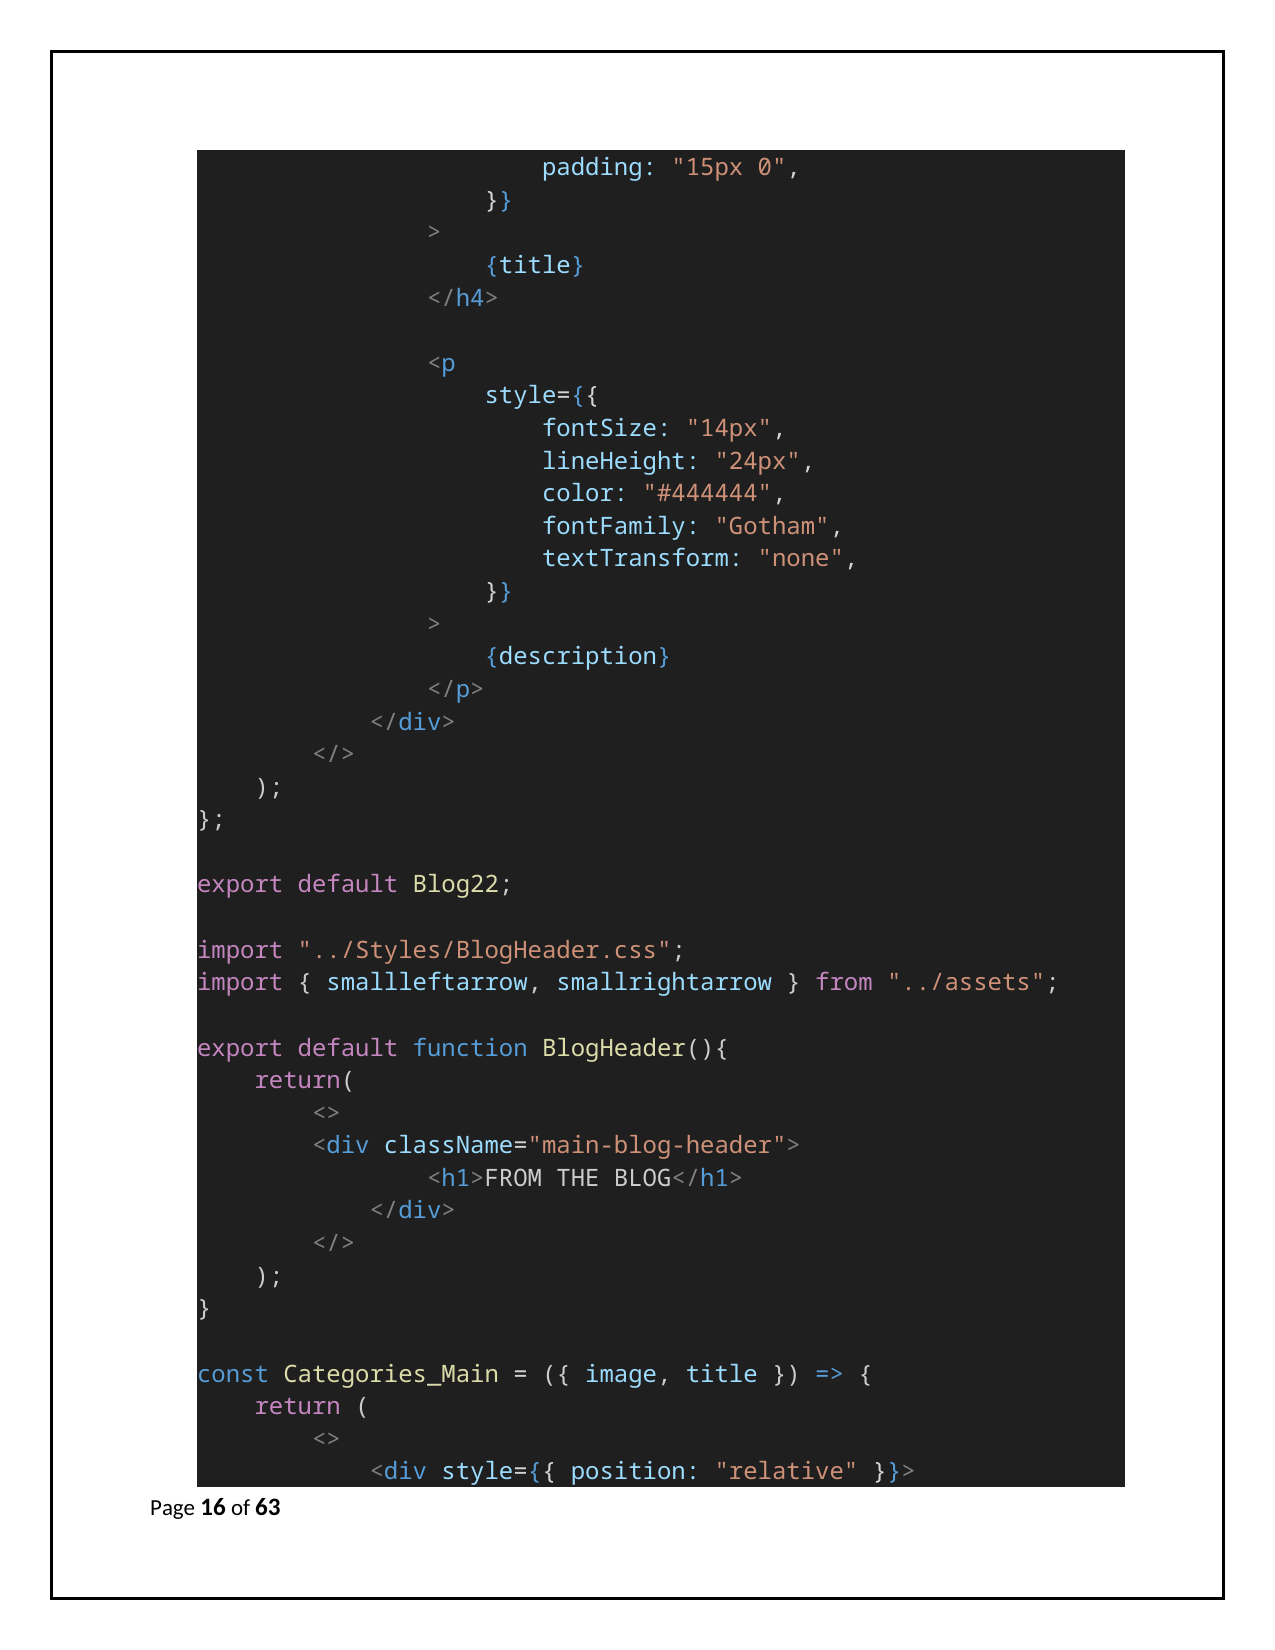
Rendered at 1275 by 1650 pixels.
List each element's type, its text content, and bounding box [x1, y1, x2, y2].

text fontFamily: "Gotham", [197, 509, 1125, 541]
text } [197, 1291, 1125, 1324]
text }} [197, 183, 1125, 215]
text import "../Styles/BlogHeader.css"; [197, 932, 1125, 965]
text </> [197, 1226, 1125, 1258]
text </> [197, 737, 1125, 769]
text <p [197, 346, 1125, 378]
text lineHeight: "24px", [197, 443, 1125, 476]
text {description} [197, 639, 1125, 672]
text export default Blog22; [197, 867, 1125, 900]
text ); [197, 769, 1125, 802]
text export default function BlogHeader(){ [197, 1030, 1125, 1063]
text </p> [197, 672, 1125, 704]
text > [197, 215, 1125, 248]
text }} [197, 574, 1125, 606]
text <> [197, 1096, 1125, 1128]
text textTransform: "none", [197, 541, 1125, 574]
text import { smallleftarrow, smallrightarrow } from "../assets"; [197, 965, 1125, 998]
text <div style={{ position: "relative" }}> [197, 1454, 1125, 1487]
text <div className="main-blog-header"> [197, 1128, 1125, 1161]
text </h4> [197, 280, 1125, 313]
text color: "#444444", [197, 476, 1125, 509]
text style={{ [197, 378, 1125, 411]
text <> [197, 1422, 1125, 1454]
text <h1>FROM THE BLOG</h1> [197, 1161, 1125, 1193]
text > [197, 606, 1125, 639]
text fontSize: "14px", [197, 411, 1125, 443]
text {title} [197, 248, 1125, 280]
text return( [197, 1063, 1125, 1096]
text ); [197, 1258, 1125, 1291]
text </div> [197, 1193, 1125, 1226]
text padding: "15px 0", [197, 150, 1125, 183]
text const Categories_Main = ({ image, title }) => { [197, 1356, 1125, 1389]
text </div> [197, 704, 1125, 737]
text }; [197, 802, 1125, 835]
text return ( [197, 1389, 1125, 1422]
